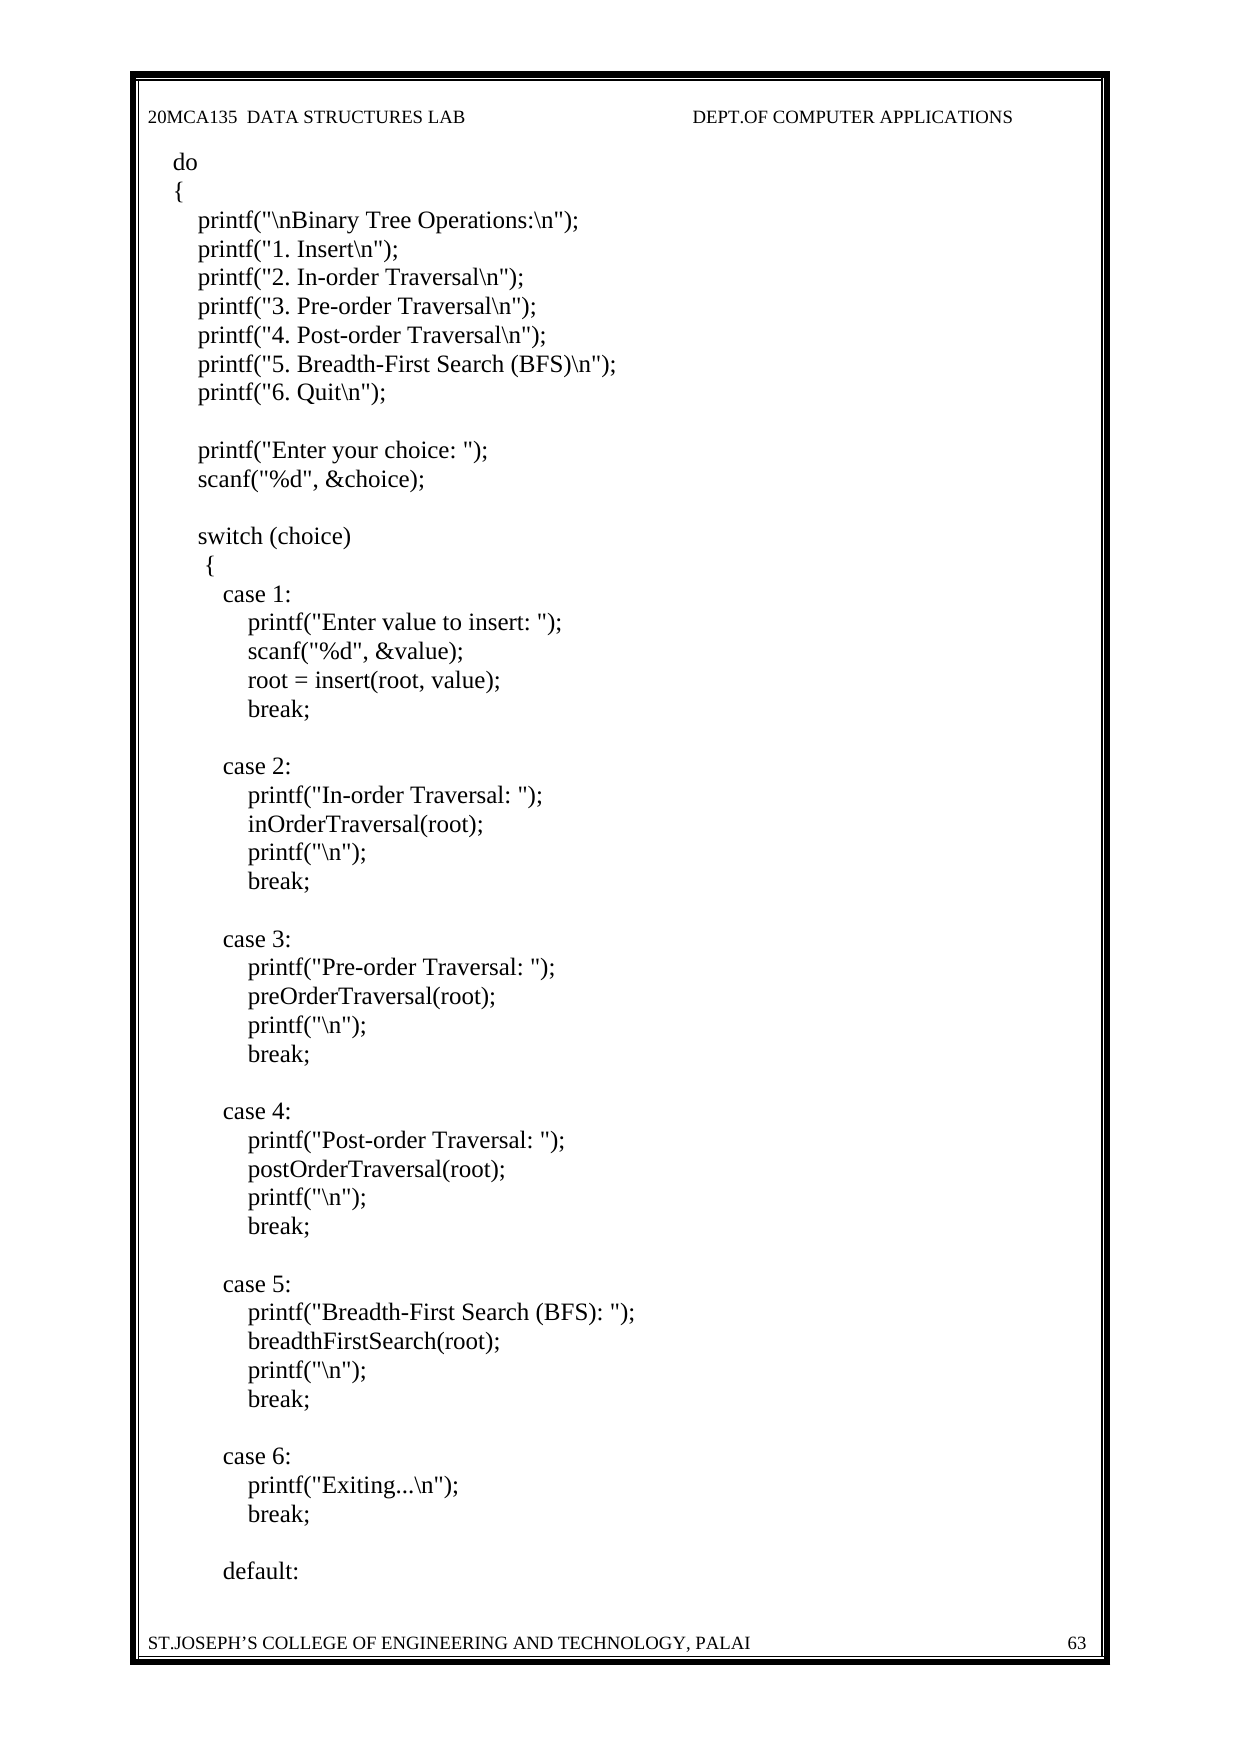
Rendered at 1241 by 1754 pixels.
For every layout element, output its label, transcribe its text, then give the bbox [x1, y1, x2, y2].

text break; [148, 1211, 1093, 1240]
text printf("\n"); [148, 1010, 1093, 1039]
text printf("Enter your choice: "); [148, 435, 1093, 464]
text printf("5. Breadth-First Search (BFS)\n"); [148, 349, 1093, 377]
text case 3: [148, 924, 1093, 952]
text breadthFirstSearch(root); [148, 1326, 1093, 1355]
text case 6: [148, 1441, 1093, 1470]
text do [148, 147, 1093, 176]
text printf("Breadth-First Search (BFS): "); [148, 1297, 1093, 1326]
text printf("Enter value to insert: "); [148, 607, 1093, 636]
text printf("\n"); [148, 837, 1093, 866]
text scanf("%d", &value); [148, 636, 1093, 665]
text case 5: [148, 1269, 1093, 1297]
text scanf("%d", &choice); [148, 464, 1093, 492]
text printf("\nBinary Tree Operations:\n"); [148, 205, 1093, 234]
text printf("1. Insert\n"); [148, 234, 1093, 262]
text case 4: [148, 1096, 1093, 1125]
text printf("Post-order Traversal: "); [148, 1125, 1093, 1154]
text preOrderTraversal(root); [148, 981, 1093, 1010]
text printf("2. In-order Traversal\n"); [148, 262, 1093, 291]
text printf("\n"); [148, 1355, 1093, 1384]
text { [148, 550, 1093, 579]
text printf("Pre-order Traversal: "); [148, 952, 1093, 981]
text { [148, 176, 1093, 205]
text case 2: [148, 751, 1093, 780]
text printf("\n"); [148, 1182, 1093, 1211]
text break; [148, 694, 1093, 722]
text case 1: [148, 579, 1093, 607]
text root = insert(root, value); [148, 665, 1093, 694]
text postOrderTraversal(root); [148, 1154, 1093, 1182]
text break; [148, 866, 1093, 895]
text printf("3. Pre-order Traversal\n"); [148, 291, 1093, 320]
text default: [148, 1556, 1093, 1585]
text printf("Exiting...\n"); [148, 1470, 1093, 1499]
text switch (choice) [148, 521, 1093, 550]
text break; [148, 1499, 1093, 1527]
text break; [148, 1039, 1093, 1067]
text printf("4. Post-order Traversal\n"); [148, 320, 1093, 349]
text break; [148, 1384, 1093, 1412]
text printf("6. Quit\n"); [148, 377, 1093, 406]
text printf("In-order Traversal: "); [148, 780, 1093, 809]
text inOrderTraversal(root); [148, 809, 1093, 837]
